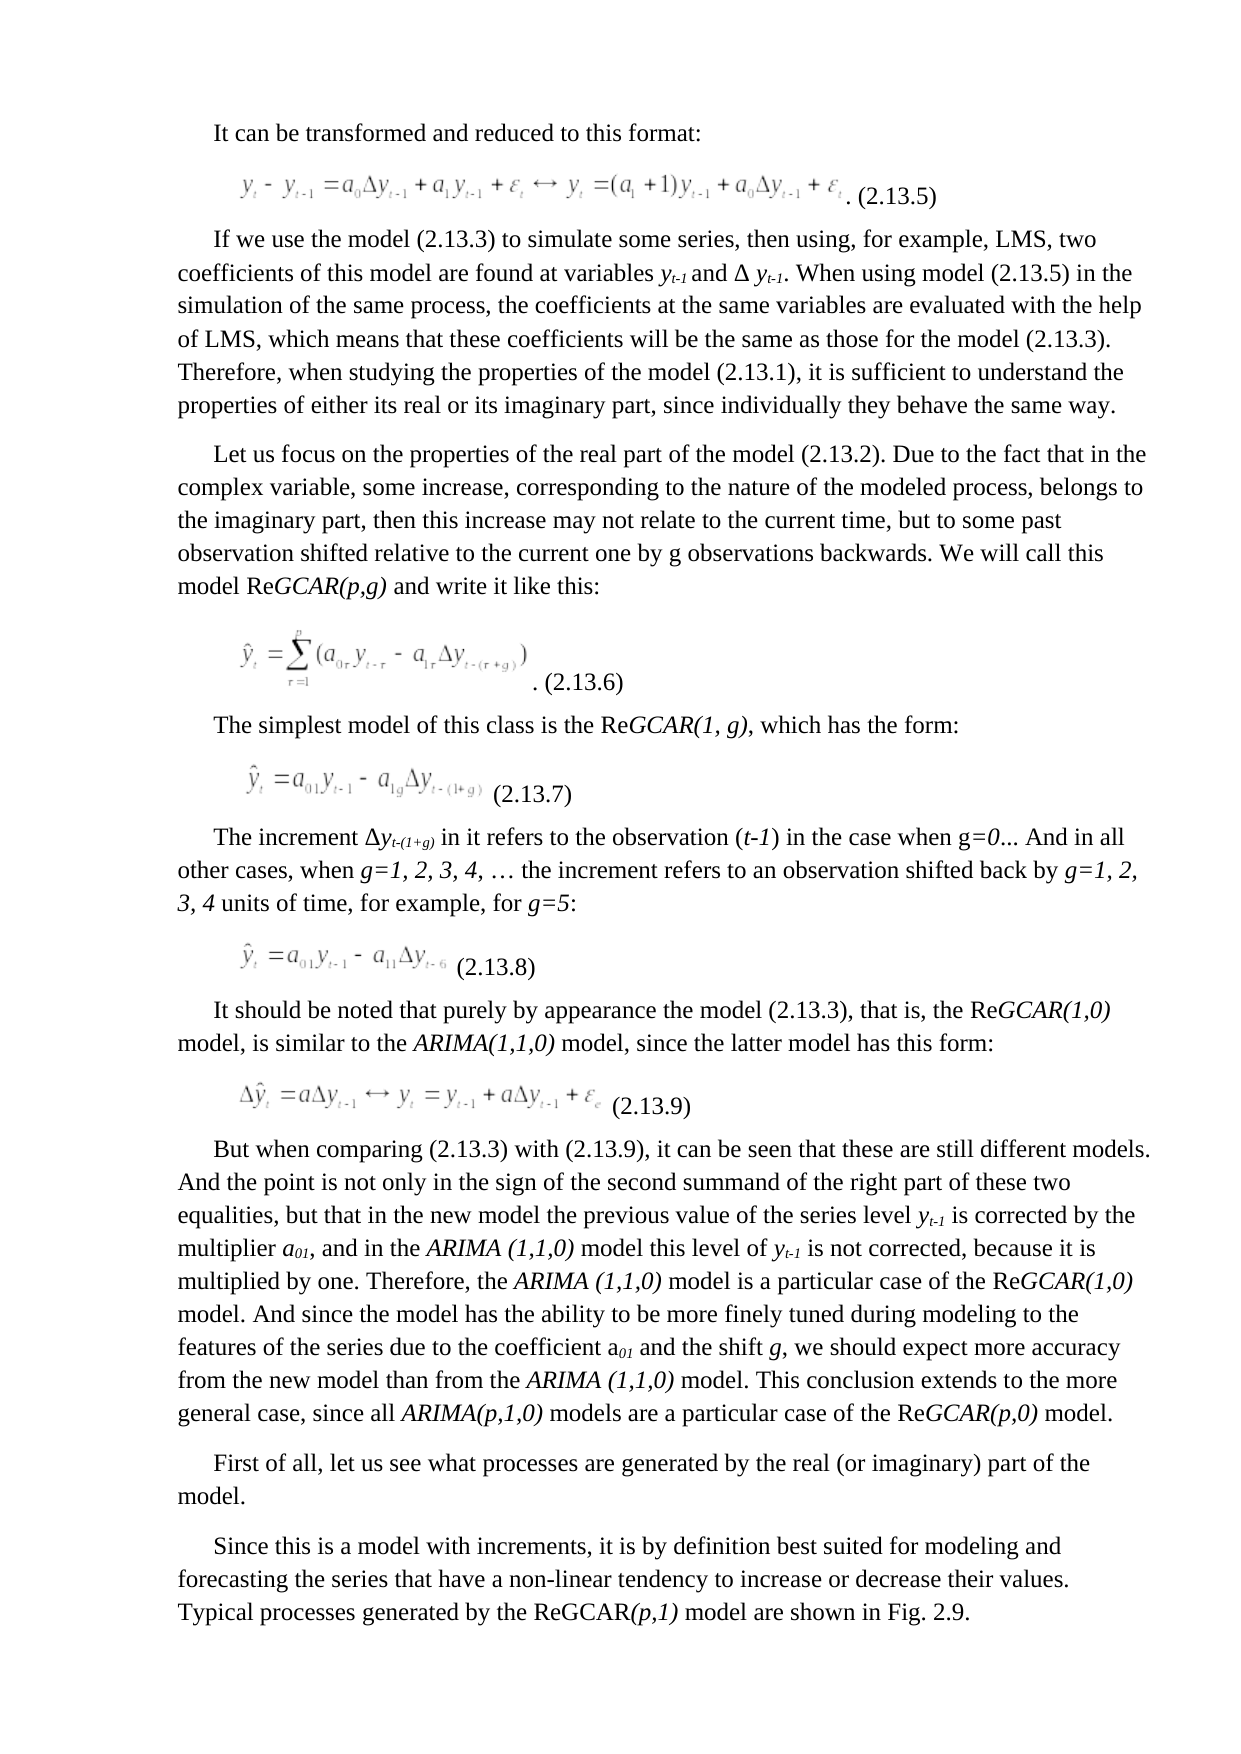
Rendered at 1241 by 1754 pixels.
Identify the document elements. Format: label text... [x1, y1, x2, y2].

text If we use the model (2.13.3) to simulate some series, then using, for example, LMS, two coefficients of this model are found at variables yt-1 and Δ yt-1. When using model (2.13.5) in the simulation of the same process, the coefficients at the same variables are evaluated with the help of LMS, which means that these coefficients will be the same as those for the model (2.13.3). Therefore, when studying the properties of the model (2.13.1), it is sufficient to understand the properties of either its real or its imaginary part, since individually they behave the same way. [177, 224, 1152, 418]
text The increment Δyt-(1+g) in it refers to the observation (t-1) in the case when g=0... And in all other cases, when g=1, 2, 3, 4, … the increment refers to an observation shifted back by g=1, 2, 3, 4 units of time, for example, for g=5: [177, 822, 1152, 917]
text The simplest model of this class is the ReGCAR(1, g), which has the form: [177, 710, 1152, 739]
text (2.13.8) [177, 938, 1152, 980]
text . (2.13.6) [177, 621, 1152, 696]
text But when comparing (2.13.3) with (2.13.9), it can be seen that these are still different models. And the point is not only in the sign of the second summand of the right part of these two equalities, but that in the new model the previous value of the series level yt-1 is corrected by the multiplier a01, and in the ARIMA (1,1,0) model this level of yt-1 is not corrected, because it is multiplied by one. Therefore, the ARIMA (1,1,0) model is a particular case of the ReGCAR(1,0) model. And since the model has the ability to be more finely tuned during modeling to the features of the series due to the coefficient a01 and the shift g, we should expect more accuracy from the new model than from the ARIMA (1,1,0) model. This conclusion extends to the more general case, since all ARIMA(p,1,0) models are a particular case of the ReGCAR(p,0) model. [177, 1134, 1152, 1427]
text It can be transformed and reduced to this format: [177, 118, 1152, 147]
text Let us focus on the properties of the real part of the model (2.13.2). Due to the fact that in the complex variable, some increase, corresponding to the nature of the modeled process, belongs to the imaginary part, then this increase may not relate to the current time, but to some past observation shifted relative to the current one by g observations backwards. We will call this model ReGCAR(p,g) and write it like this: [177, 439, 1152, 600]
text It should be noted that purely by appearance the model (2.13.3), that is, the ReGCAR(1,0) model, is similar to the ARIMA(1,1,0) model, since the latter model has this form: [177, 995, 1152, 1057]
text First of all, let us see what processes are generated by the real (or imaginary) part of the model. [177, 1448, 1152, 1510]
text (2.13.7) [177, 760, 1152, 808]
text (2.13.9) [177, 1077, 1152, 1120]
text Since this is a model with increments, it is by definition best suited for modeling and forecasting the series that have a non-linear tendency to increase or decrease their values. Typical processes generated by the ReGCAR(p,1) model are shown in Fig. 2.9. [177, 1531, 1152, 1626]
text . (2.13.5) [177, 168, 1152, 210]
